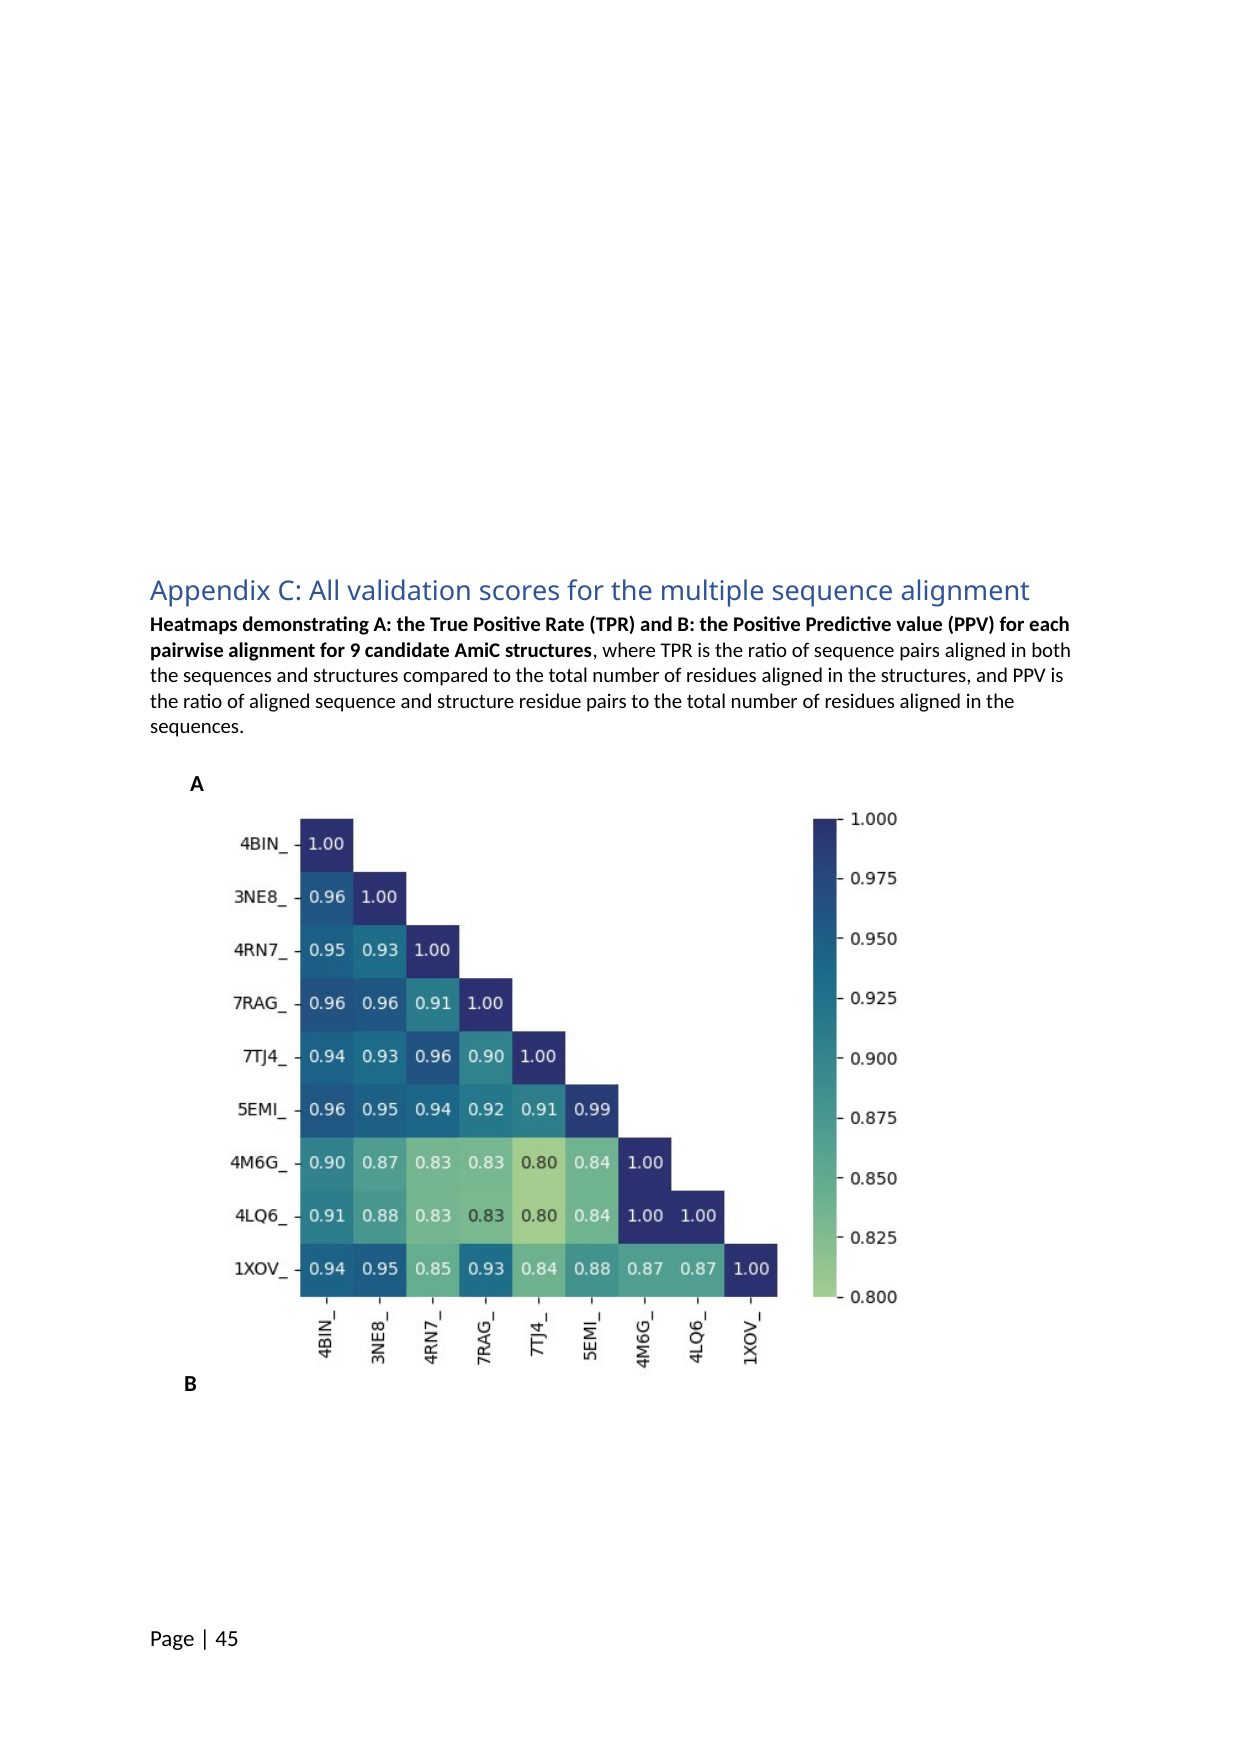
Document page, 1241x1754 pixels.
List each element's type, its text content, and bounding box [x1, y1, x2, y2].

text Heatmaps demonstrating A: the True Positive Rate (TPR) and B: the Positive Predictive value (PPV) for each pairwise alignment for 9 candidate AmiC structures, where TPR is the ratio of sequence pairs aligned in both the sequences and structures compared to the total number of residues aligned in the structures, and PPV is the ratio of aligned sequence and structure residue pairs to the total number of residues aligned in the sequences. [150, 612, 1090, 739]
picture [150, 793, 939, 1386]
subtitle Appendix C: All validation scores for the multiple sequence alignment [150, 572, 1090, 609]
